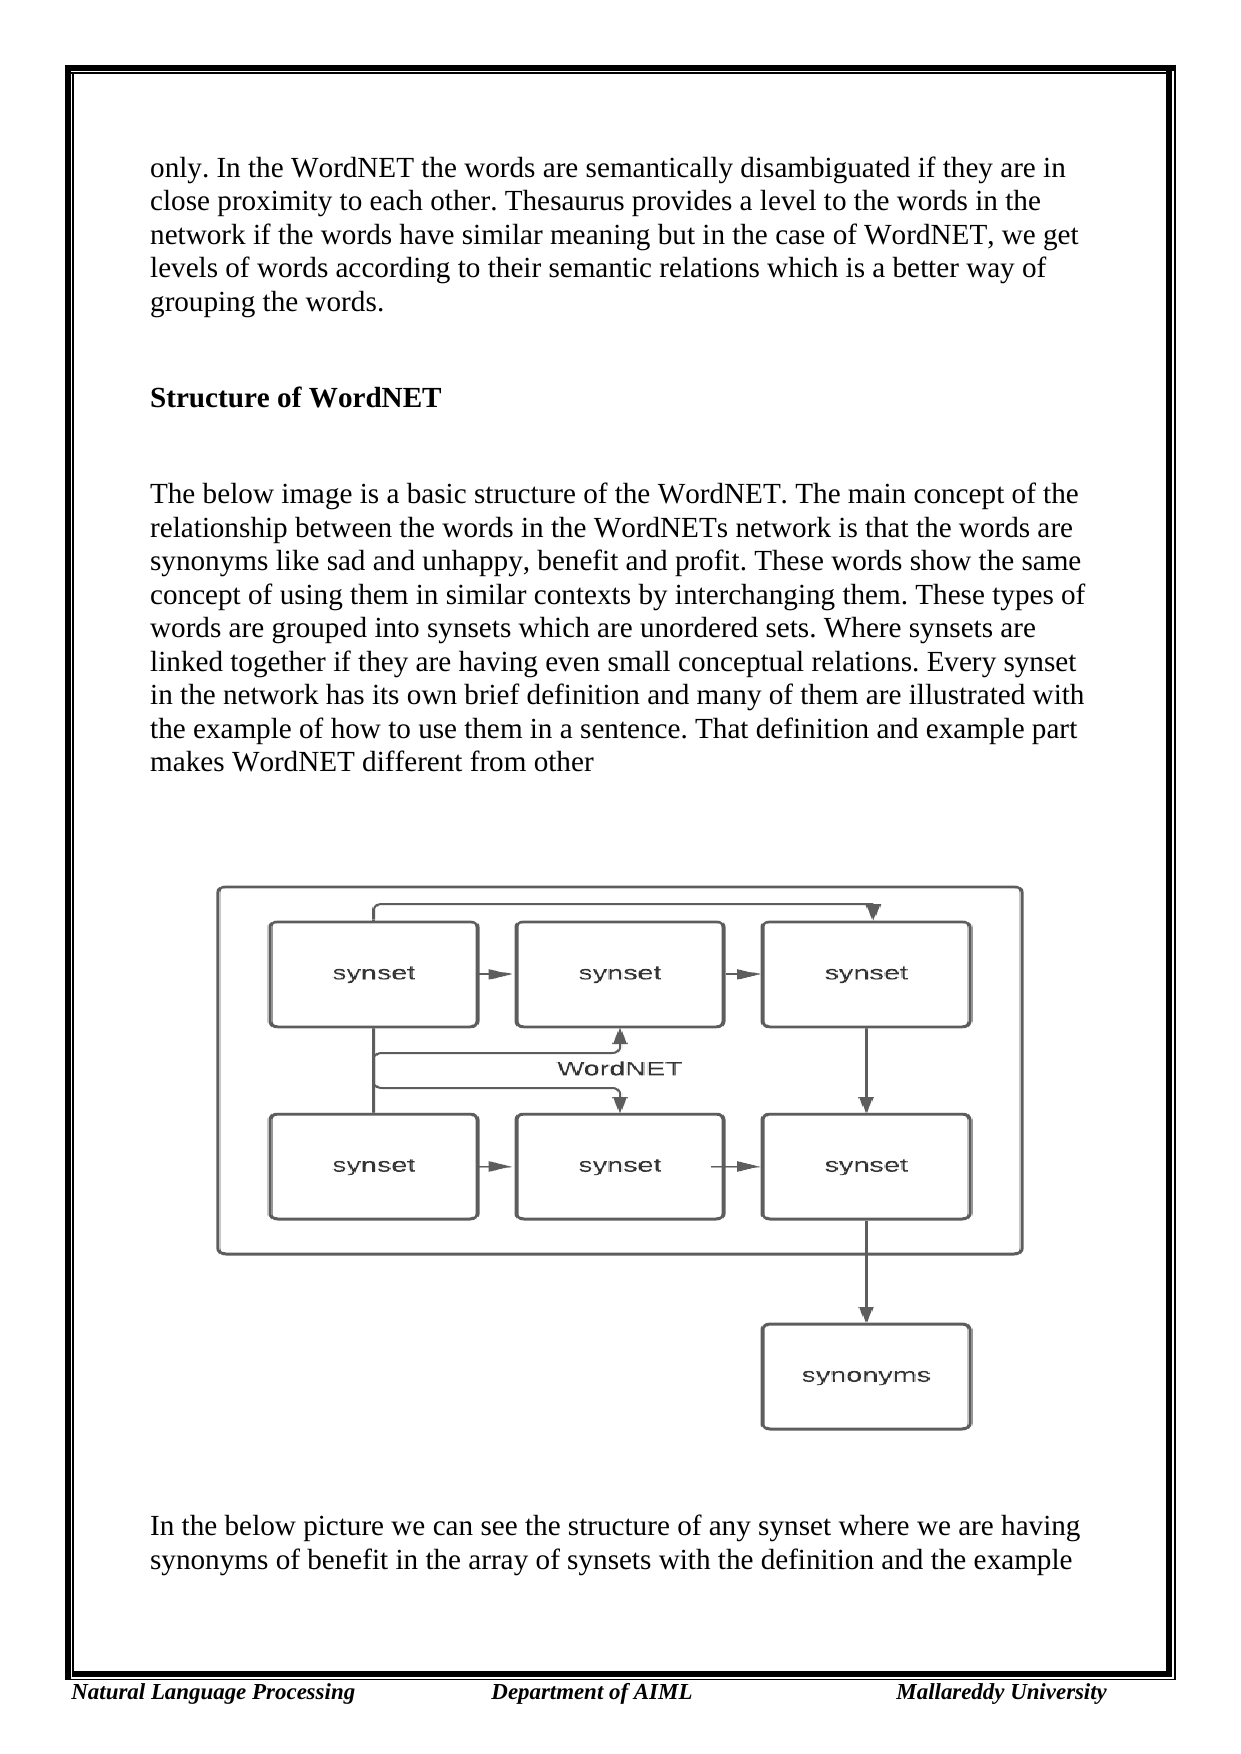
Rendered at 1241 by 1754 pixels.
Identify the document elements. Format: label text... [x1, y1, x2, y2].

picture [150, 840, 1091, 1475]
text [150, 1508, 1090, 1575]
text Structure of WordNET [150, 380, 1090, 414]
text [150, 150, 1090, 318]
text The below image is a basic structure of the WordNET. The main concept of the relationship between the words in the WordNETs network is that the words are synonyms like sad and unhappy, benefit and profit. These words show the same concept of using them in similar contexts by interchanging them. These types of words are grouped into synsets which are unordered sets. Where synsets are linked together if they are having even small conceptual relations. Every synset in the network has its own brief definition and many of them are illustrated with the example of how to use them in a sentence. That definition and example part makes WordNET different from other [150, 476, 1090, 778]
